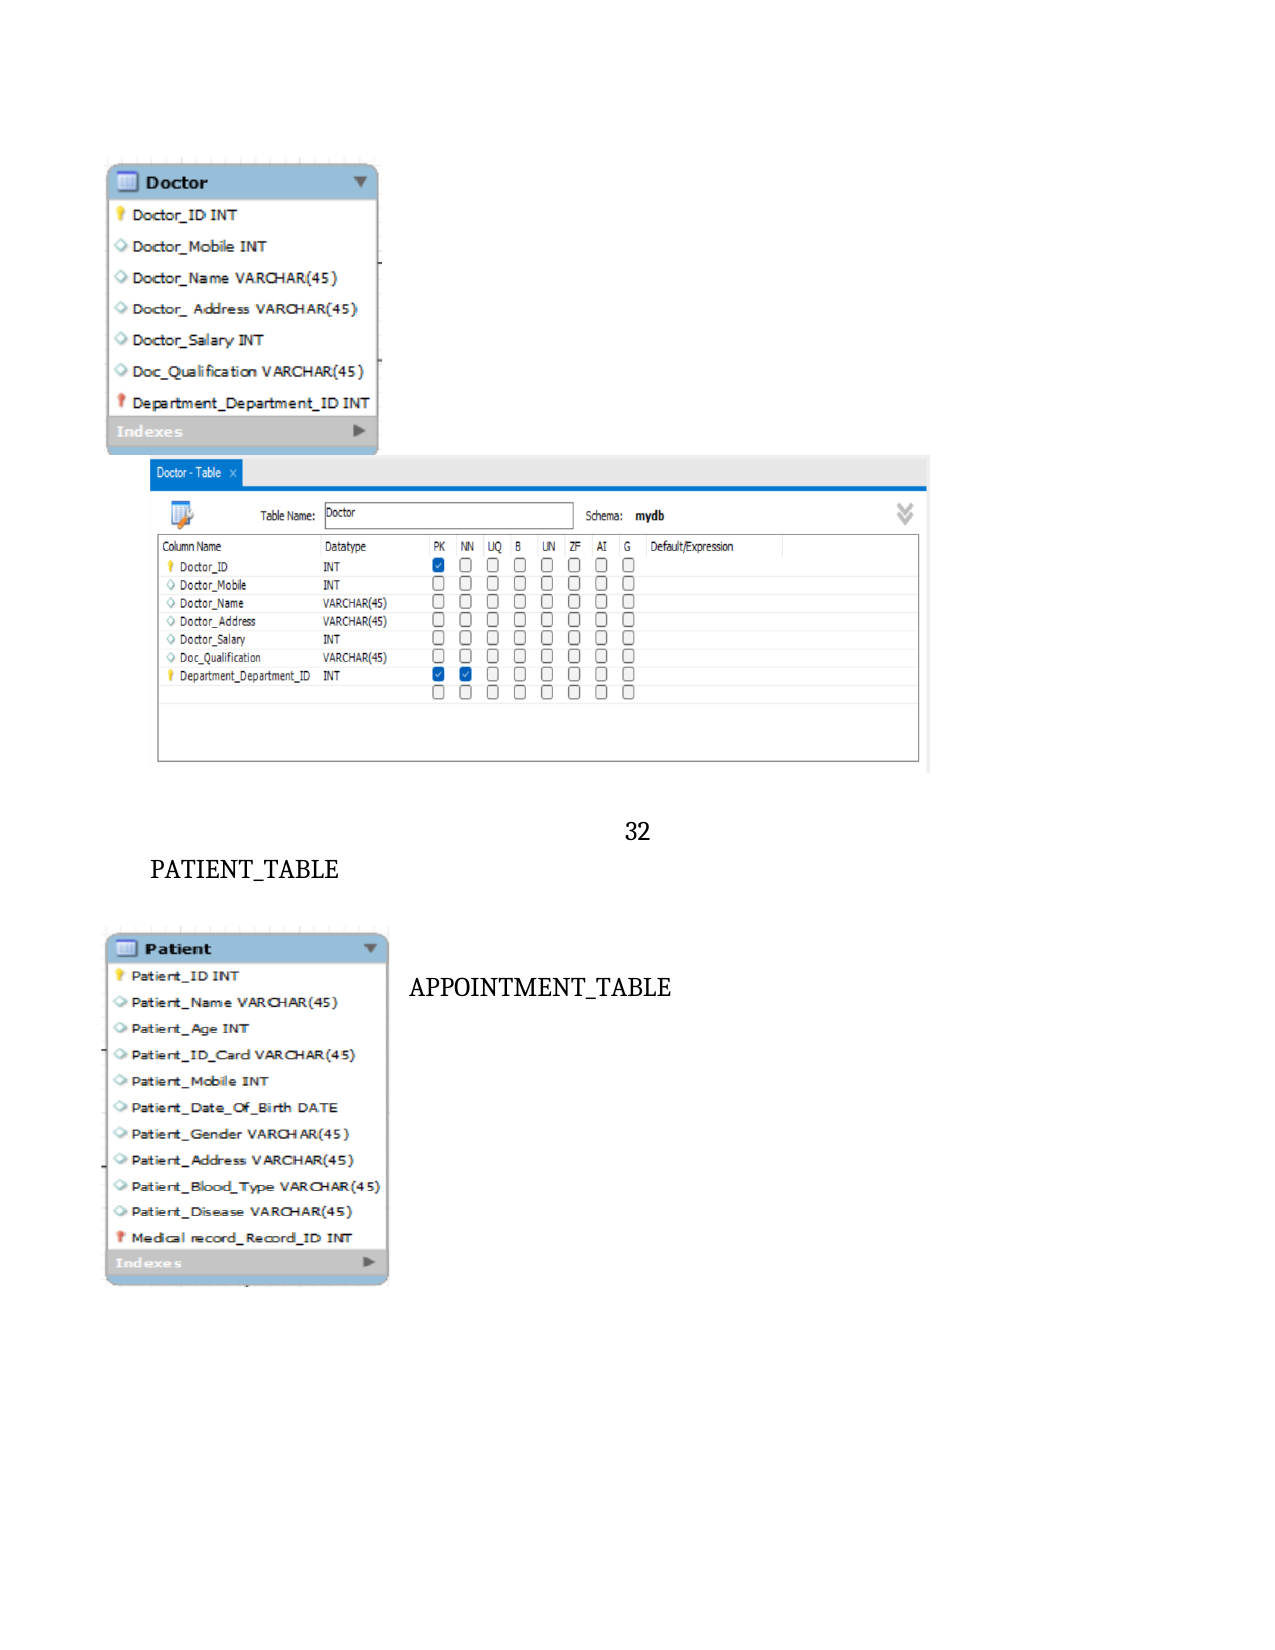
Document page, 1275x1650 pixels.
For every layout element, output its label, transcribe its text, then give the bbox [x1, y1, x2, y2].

picture [104, 157, 931, 773]
picture [101, 926, 391, 1287]
text 32 [150, 816, 1125, 847]
text APPOINTMENT_TABLE [391, 972, 1125, 1003]
text PATIENT_TABLE [150, 854, 1125, 885]
